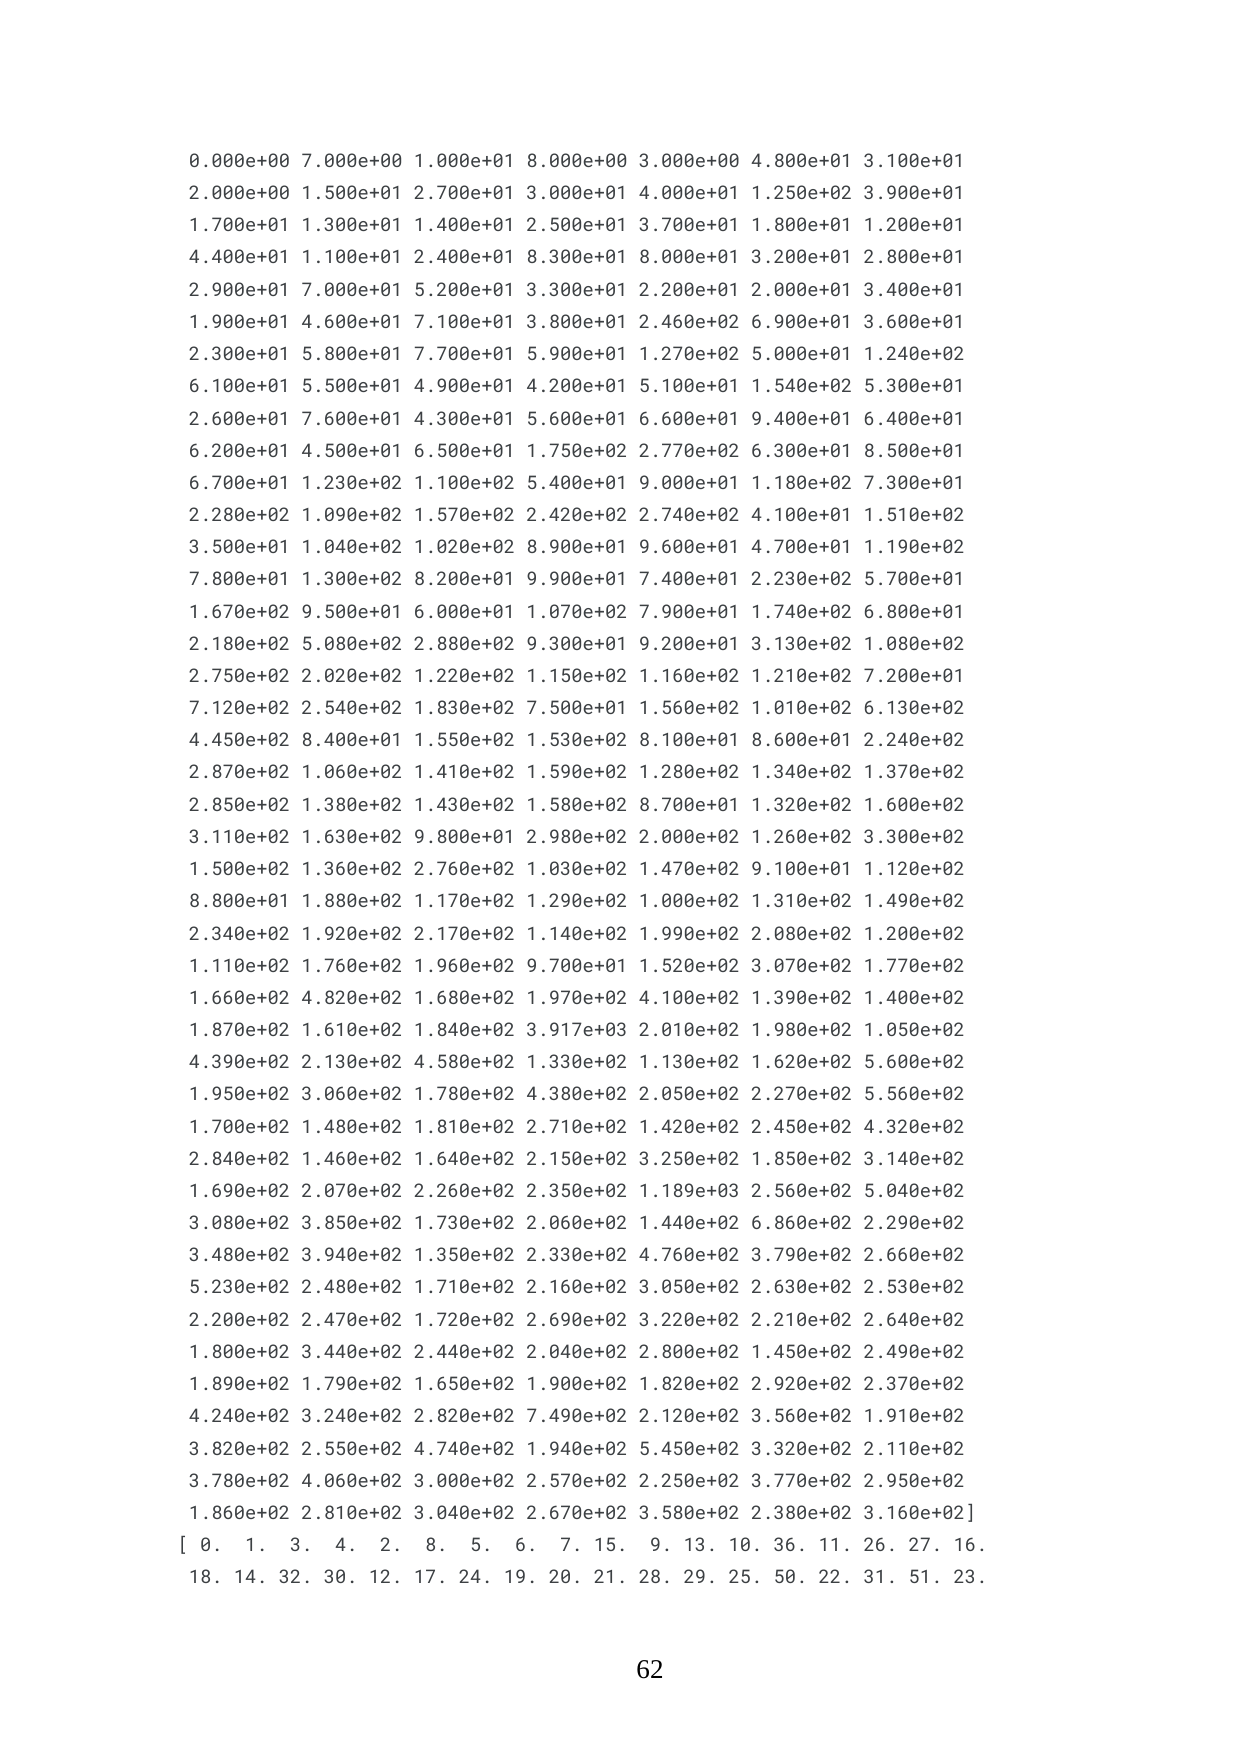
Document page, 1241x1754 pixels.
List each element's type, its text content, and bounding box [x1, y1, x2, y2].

text 3.110e+02 1.630e+02 9.800e+01 2.980e+02 2.000e+02 1.260e+02 3.300e+02 [177, 824, 1122, 848]
text 1.660e+02 4.820e+02 1.680e+02 1.970e+02 4.100e+02 1.390e+02 1.400e+02 [177, 984, 1122, 1009]
text 2.180e+02 5.080e+02 2.880e+02 9.300e+01 9.200e+01 3.130e+02 1.080e+02 [177, 631, 1122, 655]
text 8.800e+01 1.880e+02 1.170e+02 1.290e+02 1.000e+02 1.310e+02 1.490e+02 [177, 888, 1122, 913]
text 3.500e+01 1.040e+02 1.020e+02 8.900e+01 9.600e+01 4.700e+01 1.190e+02 [177, 534, 1122, 559]
text 3.780e+02 4.060e+02 3.000e+02 2.570e+02 2.250e+02 3.770e+02 2.950e+02 [177, 1467, 1122, 1492]
text 3.820e+02 2.550e+02 4.740e+02 1.940e+02 5.450e+02 3.320e+02 2.110e+02 [177, 1435, 1122, 1460]
text 1.500e+02 1.360e+02 2.760e+02 1.030e+02 1.470e+02 9.100e+01 1.120e+02 [177, 856, 1122, 881]
text 5.230e+02 2.480e+02 1.710e+02 2.160e+02 3.050e+02 2.630e+02 2.530e+02 [177, 1274, 1122, 1299]
text 6.100e+01 5.500e+01 4.900e+01 4.200e+01 5.100e+01 1.540e+02 5.300e+01 [177, 373, 1122, 398]
text 7.120e+02 2.540e+02 1.830e+02 7.500e+01 1.560e+02 1.010e+02 6.130e+02 [177, 695, 1122, 720]
text 1.860e+02 2.810e+02 3.040e+02 2.670e+02 3.580e+02 2.380e+02 3.160e+02] [177, 1499, 1122, 1524]
text 1.800e+02 3.440e+02 2.440e+02 2.040e+02 2.800e+02 1.450e+02 2.490e+02 [177, 1339, 1122, 1363]
text [ 0. 1. 3. 4. 2. 8. 5. 6. 7. 15. 9. 13. 10. 36. 11. 26. 27. 16. [177, 1532, 1122, 1557]
text 1.870e+02 1.610e+02 1.840e+02 3.917e+03 2.010e+02 1.980e+02 1.050e+02 [177, 1017, 1122, 1042]
text 1.690e+02 2.070e+02 2.260e+02 2.350e+02 1.189e+03 2.560e+02 5.040e+02 [177, 1178, 1122, 1202]
text 2.000e+00 1.500e+01 2.700e+01 3.000e+01 4.000e+01 1.250e+02 3.900e+01 [177, 180, 1122, 205]
text 4.450e+02 8.400e+01 1.550e+02 1.530e+02 8.100e+01 8.600e+01 2.240e+02 [177, 727, 1122, 752]
text 3.480e+02 3.940e+02 1.350e+02 2.330e+02 4.760e+02 3.790e+02 2.660e+02 [177, 1242, 1122, 1267]
text 2.840e+02 1.460e+02 1.640e+02 2.150e+02 3.250e+02 1.850e+02 3.140e+02 [177, 1146, 1122, 1170]
text 2.280e+02 1.090e+02 1.570e+02 2.420e+02 2.740e+02 4.100e+01 1.510e+02 [177, 502, 1122, 527]
text 2.850e+02 1.380e+02 1.430e+02 1.580e+02 8.700e+01 1.320e+02 1.600e+02 [177, 791, 1122, 816]
text 2.340e+02 1.920e+02 2.170e+02 1.140e+02 1.990e+02 2.080e+02 1.200e+02 [177, 920, 1122, 945]
text 2.750e+02 2.020e+02 1.220e+02 1.150e+02 1.160e+02 1.210e+02 7.200e+01 [177, 663, 1122, 687]
text 1.670e+02 9.500e+01 6.000e+01 1.070e+02 7.900e+01 1.740e+02 6.800e+01 [177, 598, 1122, 623]
text 2.600e+01 7.600e+01 4.300e+01 5.600e+01 6.600e+01 9.400e+01 6.400e+01 [177, 405, 1122, 430]
text 1.950e+02 3.060e+02 1.780e+02 4.380e+02 2.050e+02 2.270e+02 5.560e+02 [177, 1081, 1122, 1106]
text 18. 14. 32. 30. 12. 17. 24. 19. 20. 21. 28. 29. 25. 50. 22. 31. 51. 23. [177, 1564, 1122, 1589]
text 2.300e+01 5.800e+01 7.700e+01 5.900e+01 1.270e+02 5.000e+01 1.240e+02 [177, 341, 1122, 366]
text 3.080e+02 3.850e+02 1.730e+02 2.060e+02 1.440e+02 6.860e+02 2.290e+02 [177, 1210, 1122, 1235]
text 0.000e+00 7.000e+00 1.000e+01 8.000e+00 3.000e+00 4.800e+01 3.100e+01 [177, 148, 1122, 172]
text 6.200e+01 4.500e+01 6.500e+01 1.750e+02 2.770e+02 6.300e+01 8.500e+01 [177, 437, 1122, 462]
text 1.110e+02 1.760e+02 1.960e+02 9.700e+01 1.520e+02 3.070e+02 1.770e+02 [177, 952, 1122, 977]
text 2.900e+01 7.000e+01 5.200e+01 3.300e+01 2.200e+01 2.000e+01 3.400e+01 [177, 276, 1122, 301]
text 1.900e+01 4.600e+01 7.100e+01 3.800e+01 2.460e+02 6.900e+01 3.600e+01 [177, 309, 1122, 333]
text 1.890e+02 1.790e+02 1.650e+02 1.900e+02 1.820e+02 2.920e+02 2.370e+02 [177, 1371, 1122, 1396]
text 2.870e+02 1.060e+02 1.410e+02 1.590e+02 1.280e+02 1.340e+02 1.370e+02 [177, 759, 1122, 784]
text 2.200e+02 2.470e+02 1.720e+02 2.690e+02 3.220e+02 2.210e+02 2.640e+02 [177, 1306, 1122, 1331]
text 7.800e+01 1.300e+02 8.200e+01 9.900e+01 7.400e+01 2.230e+02 5.700e+01 [177, 566, 1122, 591]
text 1.700e+01 1.300e+01 1.400e+01 2.500e+01 3.700e+01 1.800e+01 1.200e+01 [177, 212, 1122, 237]
text 4.400e+01 1.100e+01 2.400e+01 8.300e+01 8.000e+01 3.200e+01 2.800e+01 [177, 244, 1122, 269]
text 1.700e+02 1.480e+02 1.810e+02 2.710e+02 1.420e+02 2.450e+02 4.320e+02 [177, 1113, 1122, 1138]
text 4.390e+02 2.130e+02 4.580e+02 1.330e+02 1.130e+02 1.620e+02 5.600e+02 [177, 1049, 1122, 1074]
text 6.700e+01 1.230e+02 1.100e+02 5.400e+01 9.000e+01 1.180e+02 7.300e+01 [177, 469, 1122, 494]
text 4.240e+02 3.240e+02 2.820e+02 7.490e+02 2.120e+02 3.560e+02 1.910e+02 [177, 1403, 1122, 1428]
